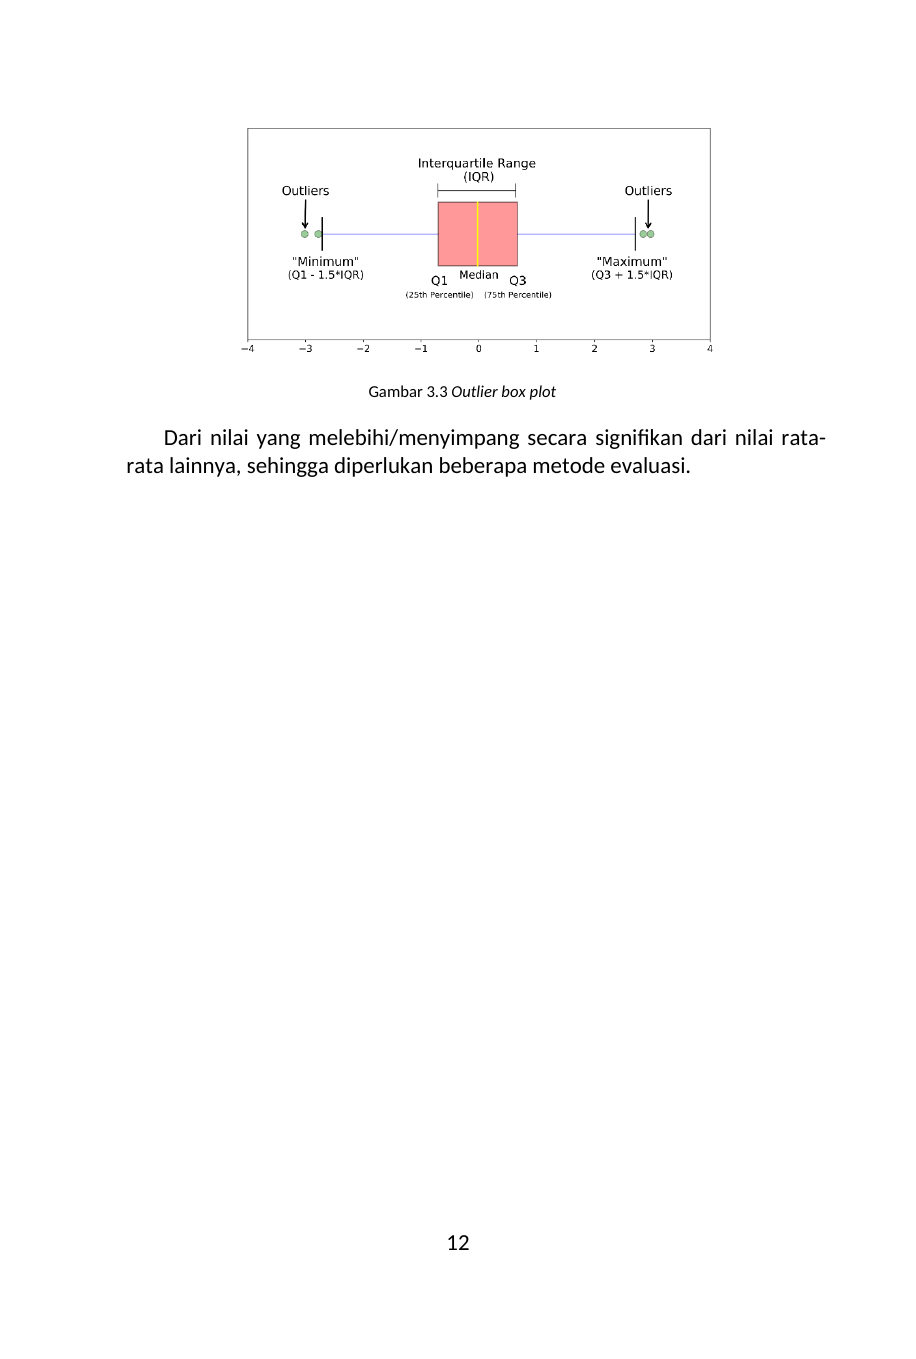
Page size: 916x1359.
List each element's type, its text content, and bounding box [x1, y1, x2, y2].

picture [233, 118, 720, 361]
list Dari nilai yang melebihi/menyimpang secara signifikan dari nilai rata-rata lainnya, sehingga diperlukan beberapa metode evaluasi. [126, 423, 827, 479]
text Gambar 3.3 Outlier box plot [99, 382, 827, 402]
